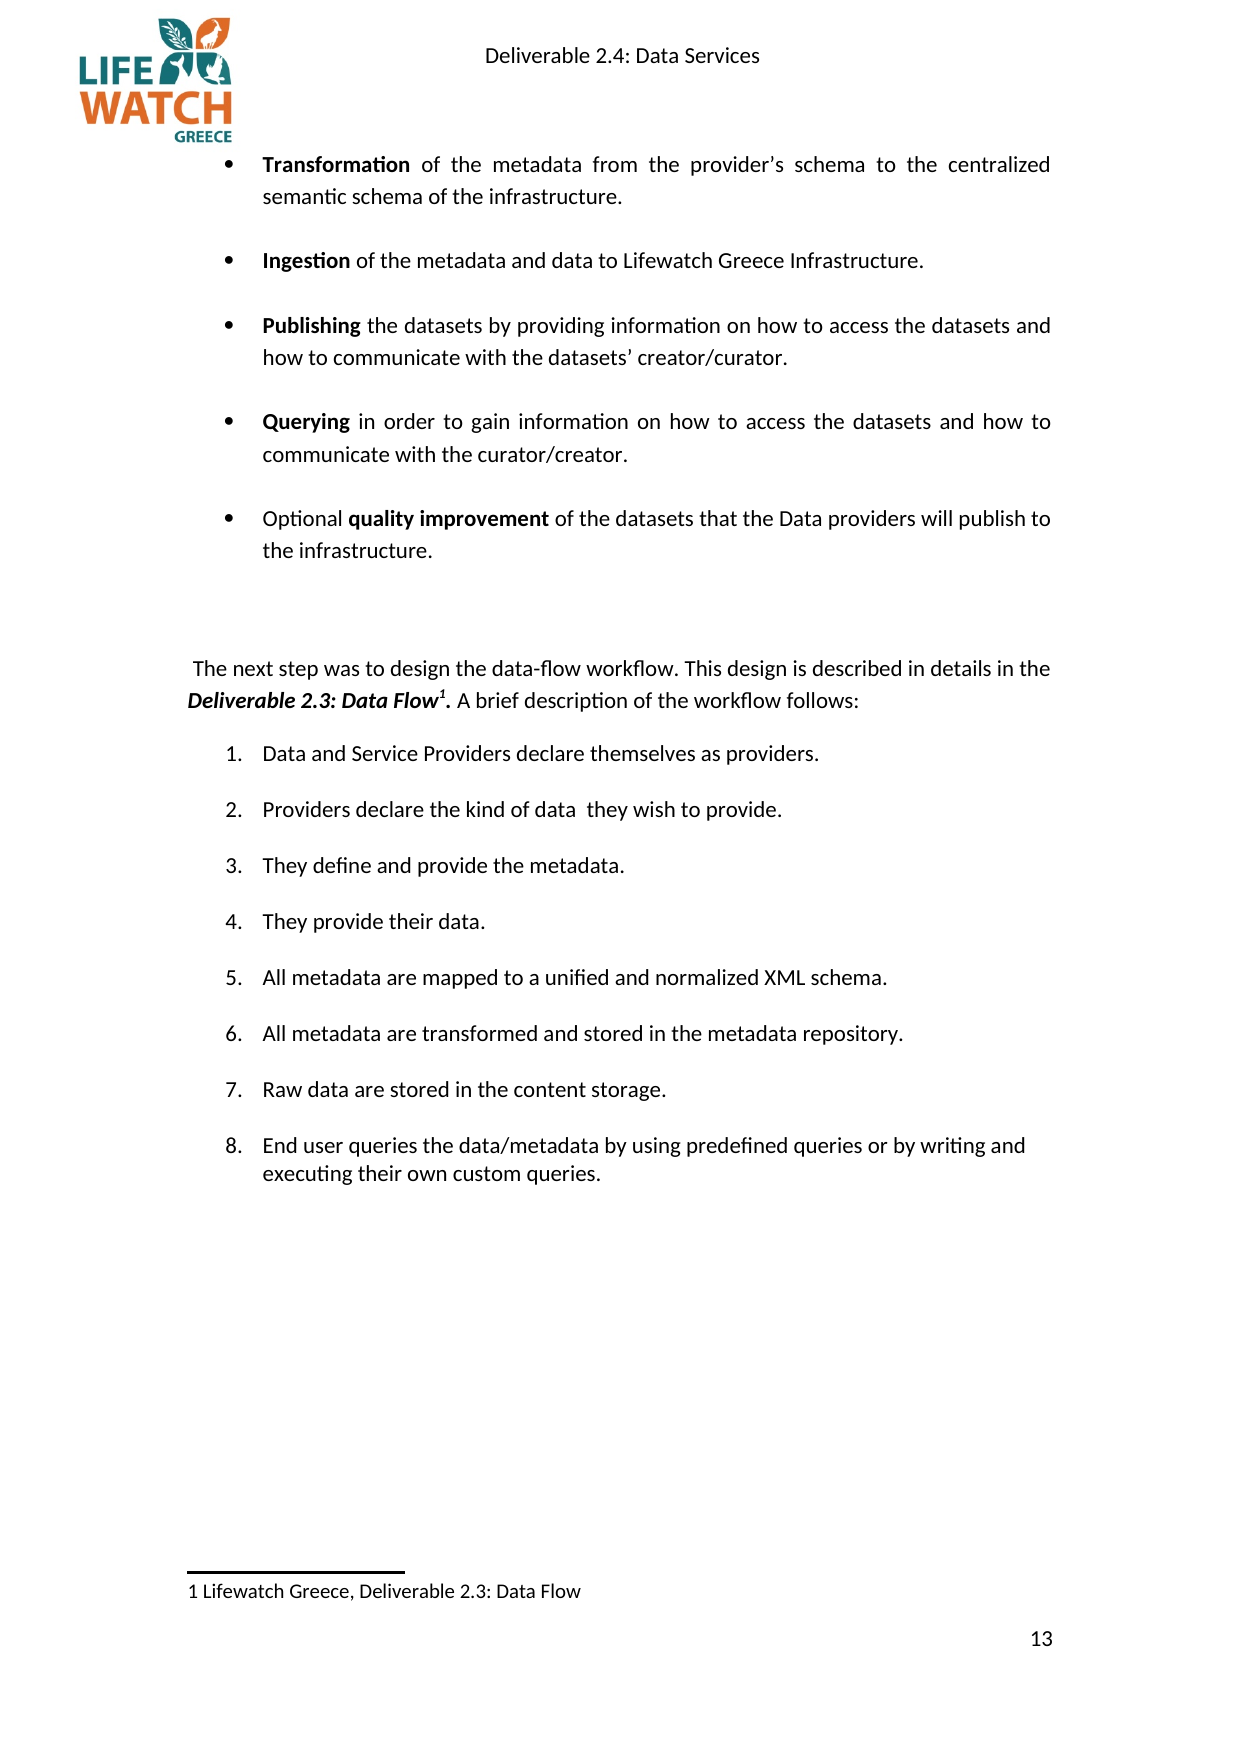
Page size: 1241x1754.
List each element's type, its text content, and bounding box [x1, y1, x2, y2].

list Querying in order to gain information on how to access the datasets and how to communicate with the curator/creator. [225, 407, 1053, 468]
list End user queries the data/metadata by using predefined queries or by writing and executing their own custom queries. [225, 1131, 1053, 1187]
list Raw data are stored in the content storage. [225, 1075, 1053, 1103]
list Data and Service Providers declare themselves as providers. [225, 739, 1053, 767]
list Providers declare the kind of data they wish to provide. [225, 795, 1053, 823]
picture [64, 0, 251, 163]
text The next step was to design the data-flow workflow. This design is described in details in the Deliverable 2.3: Data Flow. A brief description of the workflow follows: [187, 654, 1053, 714]
list Optional quality improvement of the datasets that the Data providers will publish to the infrastructure. [225, 504, 1053, 564]
list They provide their data. [225, 907, 1053, 935]
list Transformation of the metadata from the provider’s schema to the centralized semantic schema of the infrastructure. [225, 150, 1053, 210]
list All metadata are transformed and stored in the metadata repository. [225, 1019, 1053, 1047]
list They define and provide the metadata. [225, 851, 1053, 879]
list Publishing the datasets by providing information on how to access the datasets and how to communicate with the datasets’ creator/curator. [225, 311, 1053, 371]
list Ingestion of the metadata and data to Lifewatch Greece Infrastructure. [225, 247, 1053, 274]
list All metadata are mapped to a unified and normalized XML schema. [225, 963, 1053, 991]
